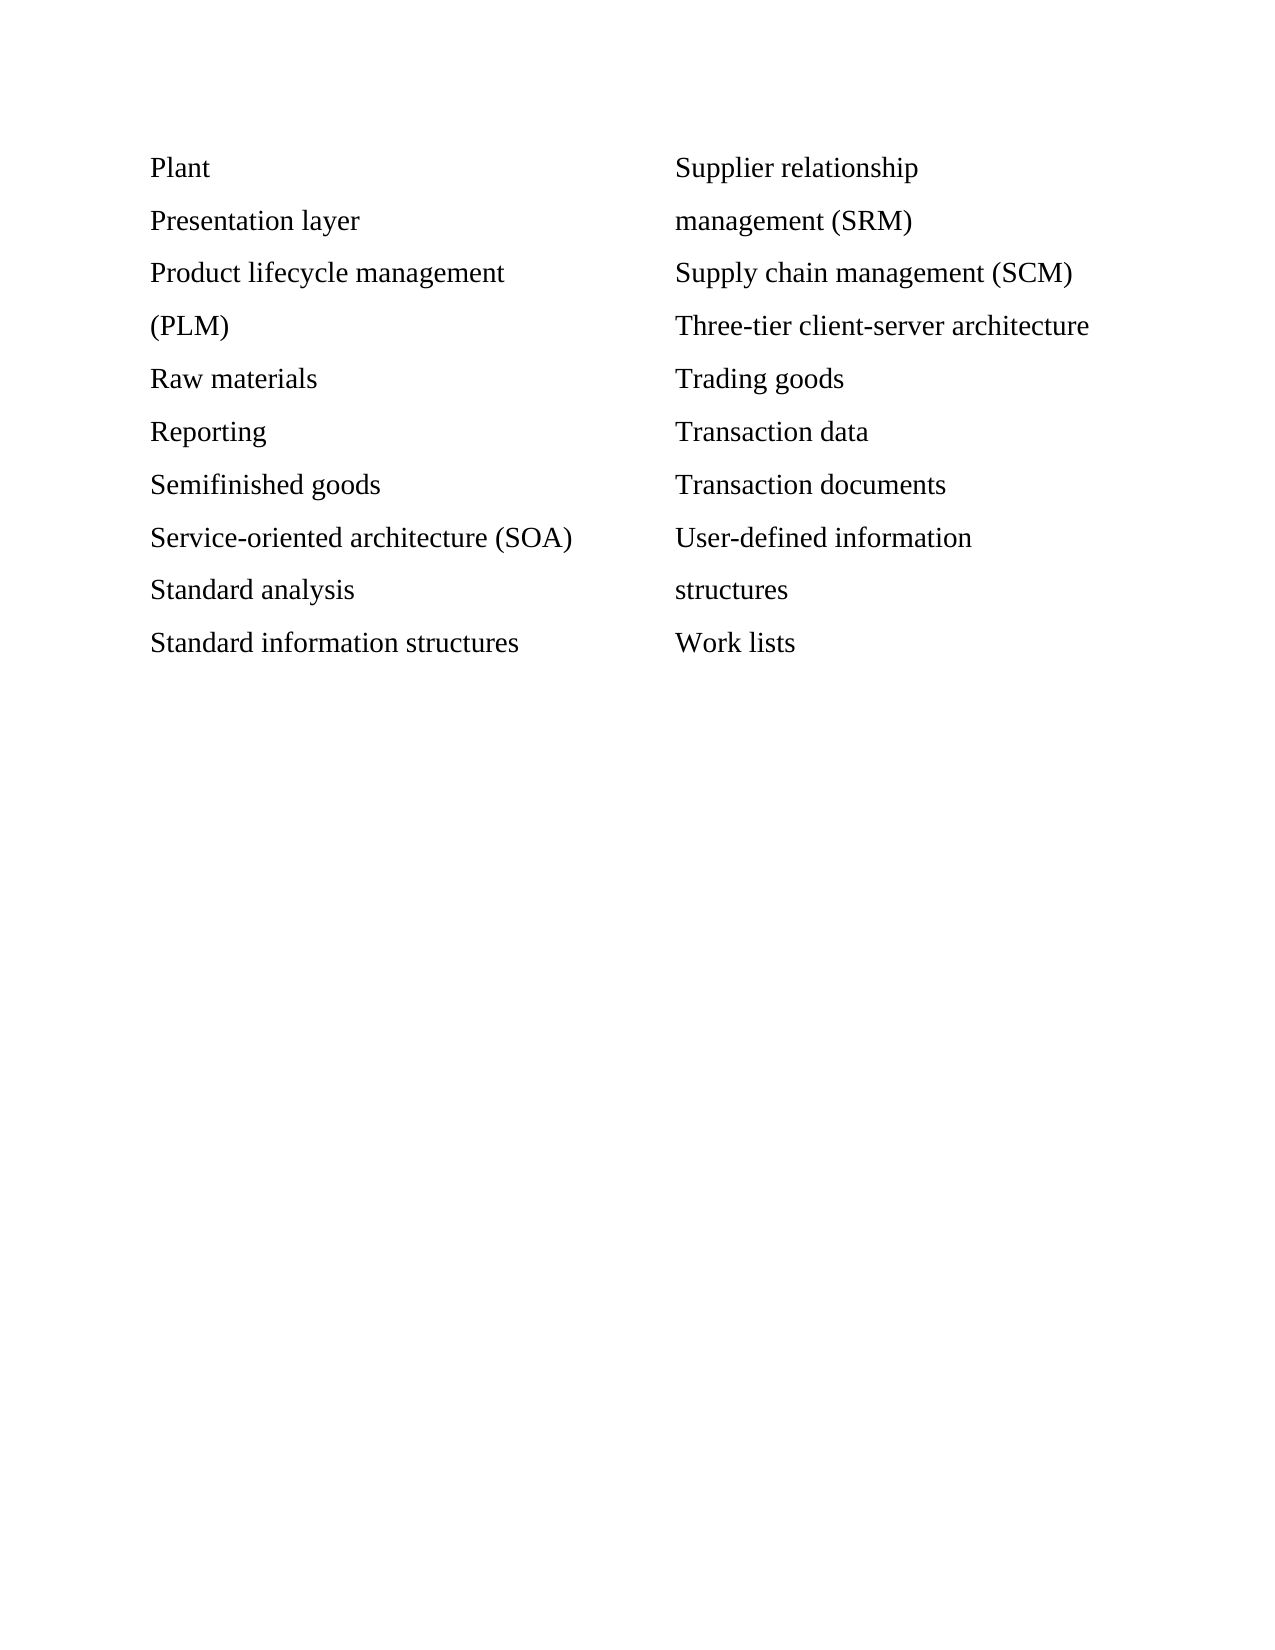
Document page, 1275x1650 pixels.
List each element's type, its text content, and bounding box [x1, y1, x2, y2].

text Trading goods [675, 361, 1125, 395]
text (PLM) [150, 308, 600, 342]
text Supplier relationship [675, 150, 1125, 183]
text Semifinished goods [150, 467, 600, 500]
text Service-oriented architecture (SOA) [150, 520, 600, 553]
text Standard information structures [150, 625, 600, 659]
text Product lifecycle management [150, 256, 600, 289]
text Transaction documents [675, 467, 1125, 500]
text structures [675, 572, 1125, 606]
text Transaction data [675, 414, 1125, 448]
text Standard analysis [150, 572, 600, 606]
text Presentation layer [150, 203, 600, 236]
text management (SRM) [675, 203, 1125, 236]
text Work lists [675, 625, 1125, 659]
text Plant [150, 150, 600, 183]
text User-defined information [675, 520, 1125, 553]
text Three-tier client-server architecture [675, 308, 1125, 342]
text Raw materials [150, 361, 600, 395]
text Supply chain management (SCM) [675, 256, 1125, 289]
text Reporting [150, 414, 600, 448]
